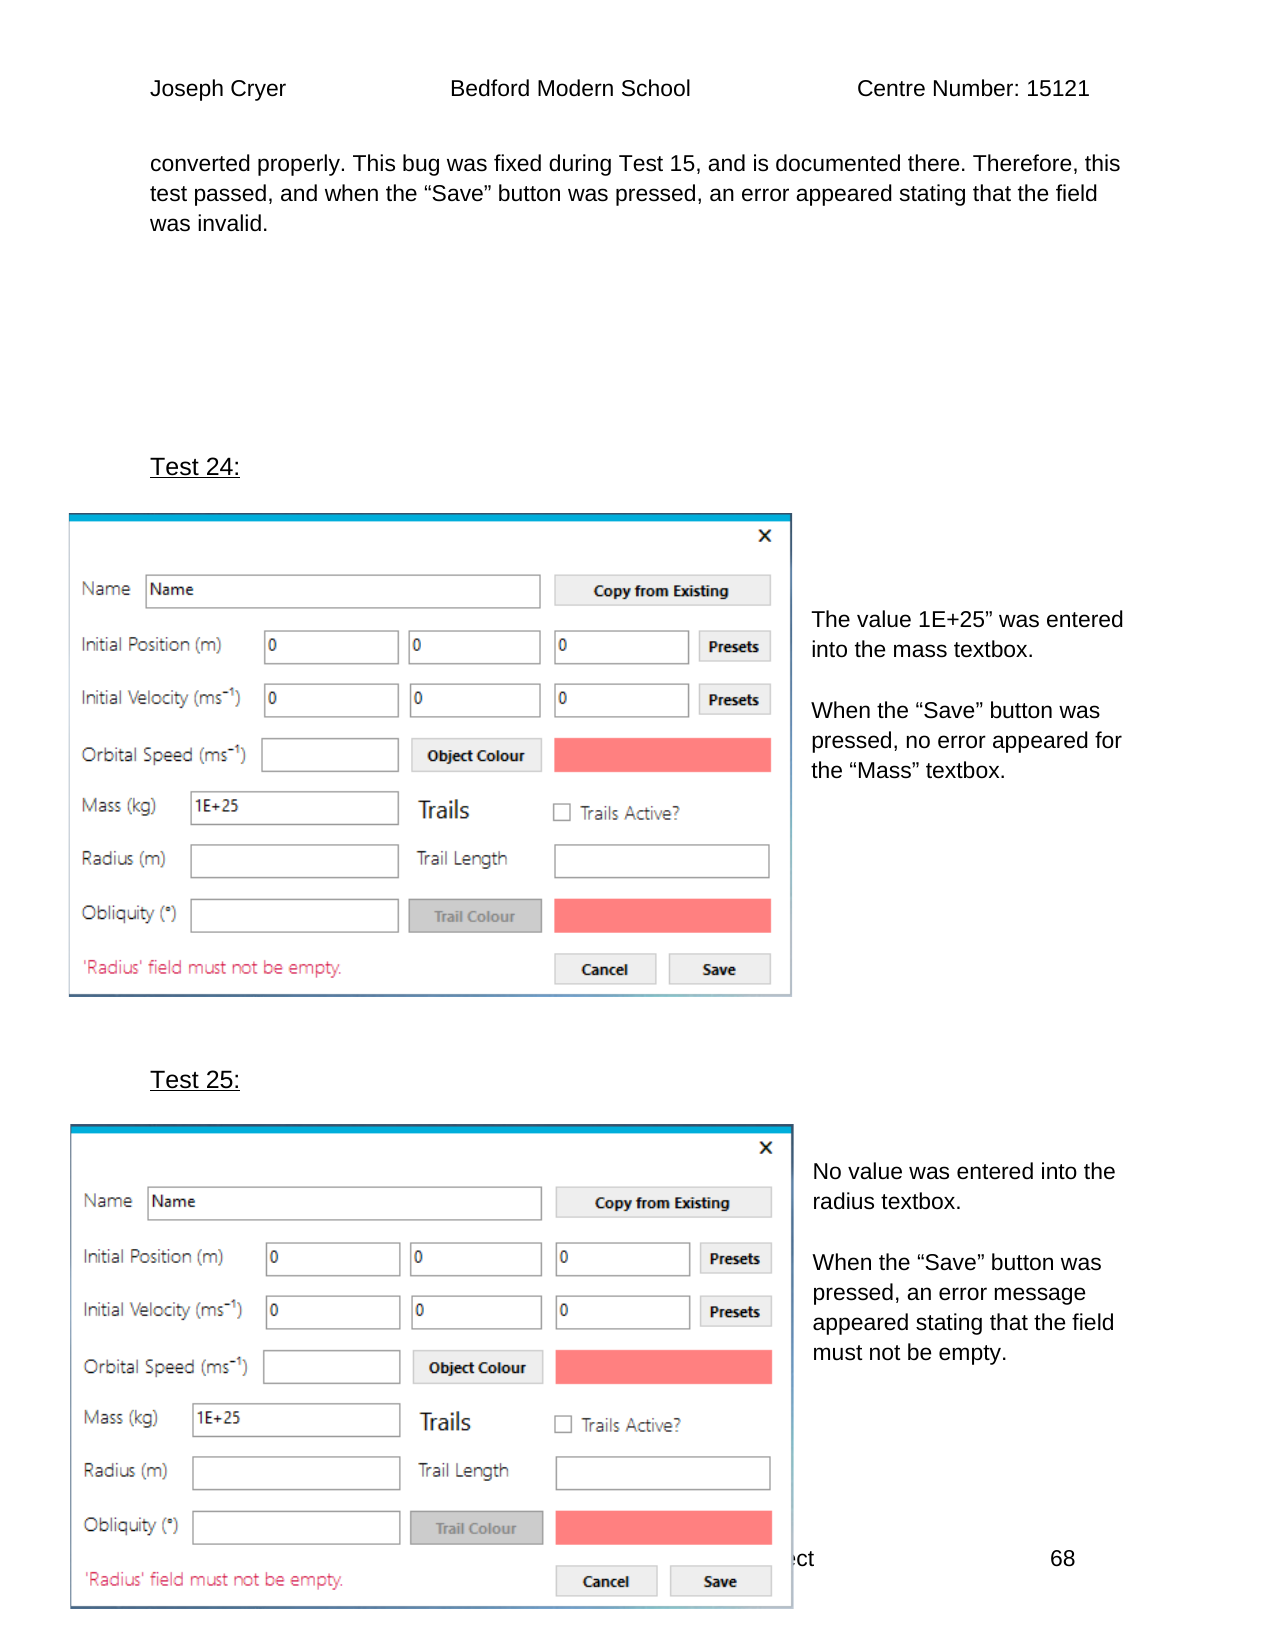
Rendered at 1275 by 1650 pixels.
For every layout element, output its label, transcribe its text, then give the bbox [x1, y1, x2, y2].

text The value 1E+25” was entered into the mass textbox. [793, 606, 1125, 662]
text Test 24: [150, 452, 1125, 481]
picture [70, 1124, 794, 1609]
text When the “Save” button was pressed, no error appeared for the “Mass” textbox. [793, 697, 1125, 783]
text No value was entered into the radius textbox. [794, 1158, 1125, 1215]
picture [68, 513, 793, 997]
text Test 25: [150, 1065, 1125, 1093]
text When the “Save” button was pressed, an error message appeared stating that the field must not be empty. [794, 1249, 1125, 1366]
